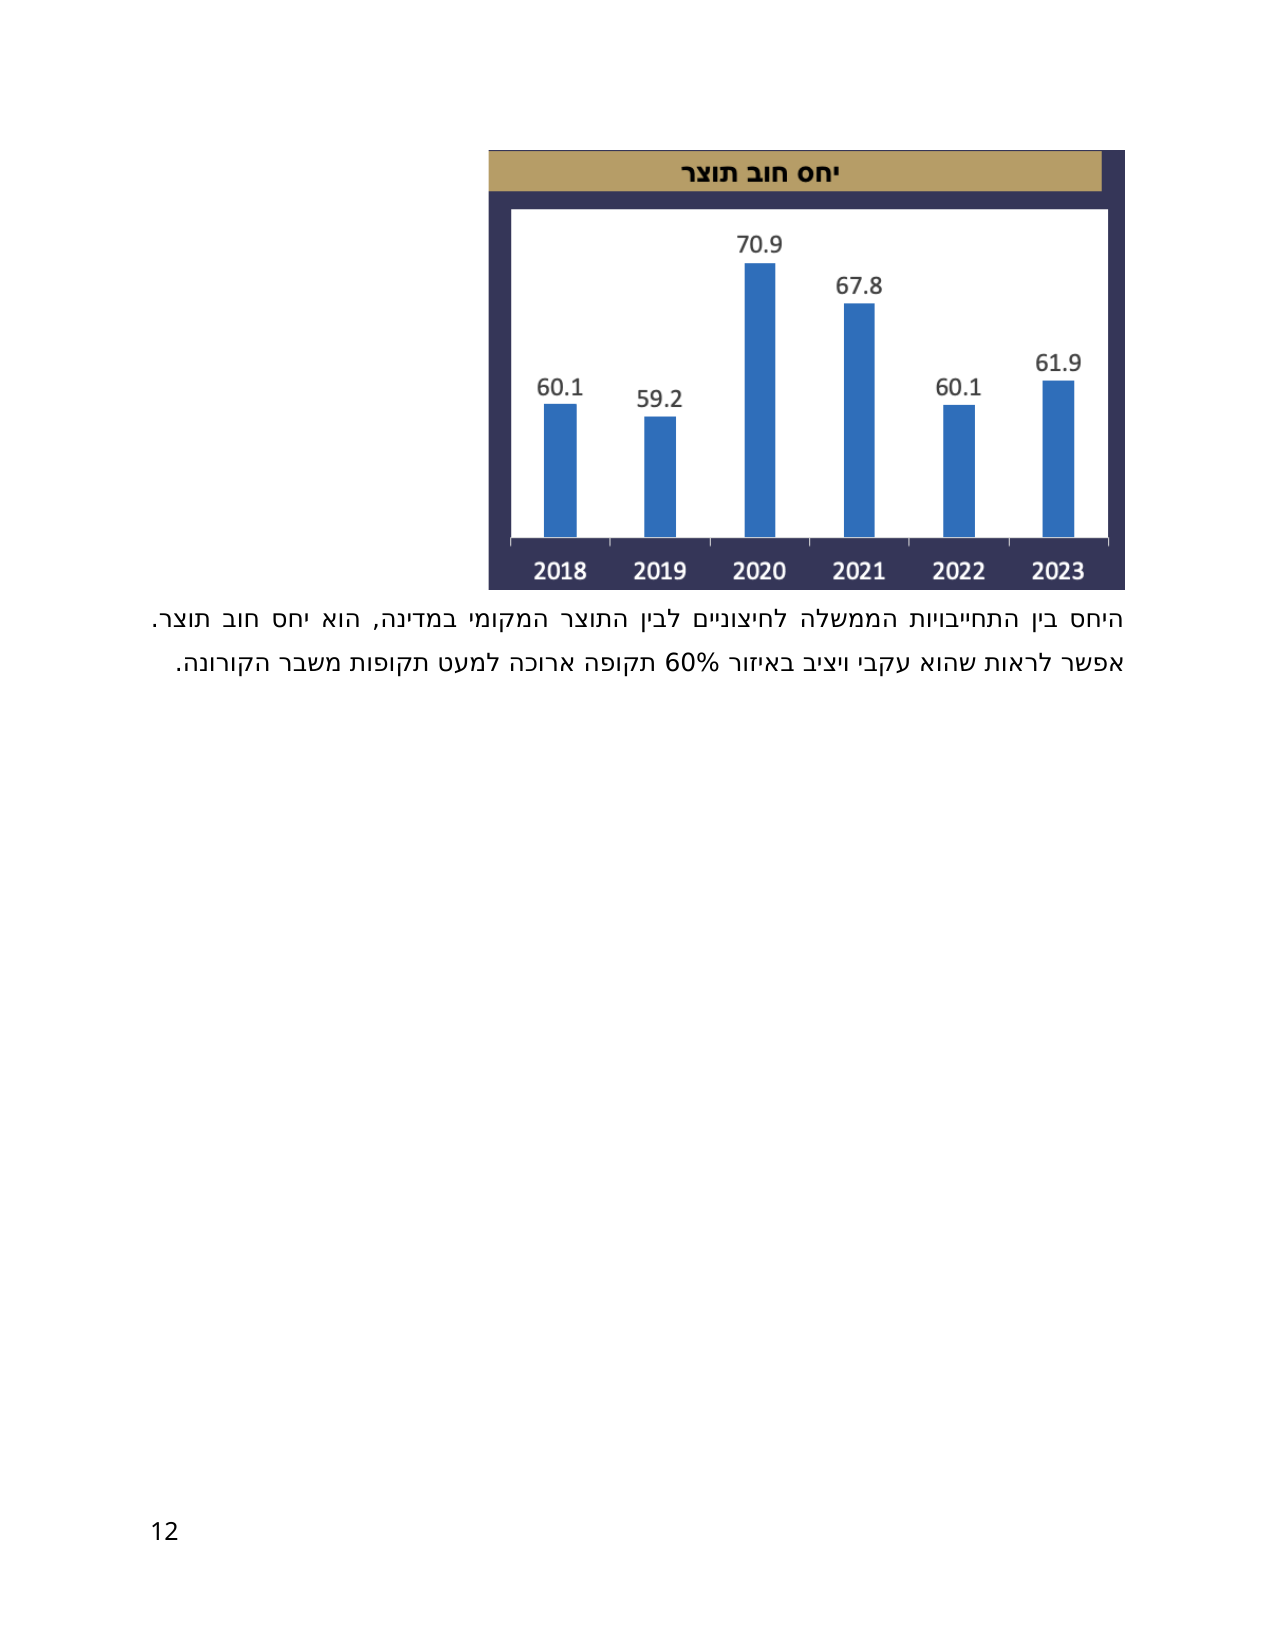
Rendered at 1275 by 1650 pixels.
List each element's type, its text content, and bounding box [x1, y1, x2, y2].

text היחס בין התחייבויות הממשלה לחיצוניים לבין התוצר המקומי במדינה, הוא יחס חוב תוצר. אפשר לראות שהוא עקבי ויציב באיזור 60% תקופה ארוכה למעט תקופות משבר הקורונה. [150, 604, 1125, 677]
picture [488, 150, 1125, 590]
